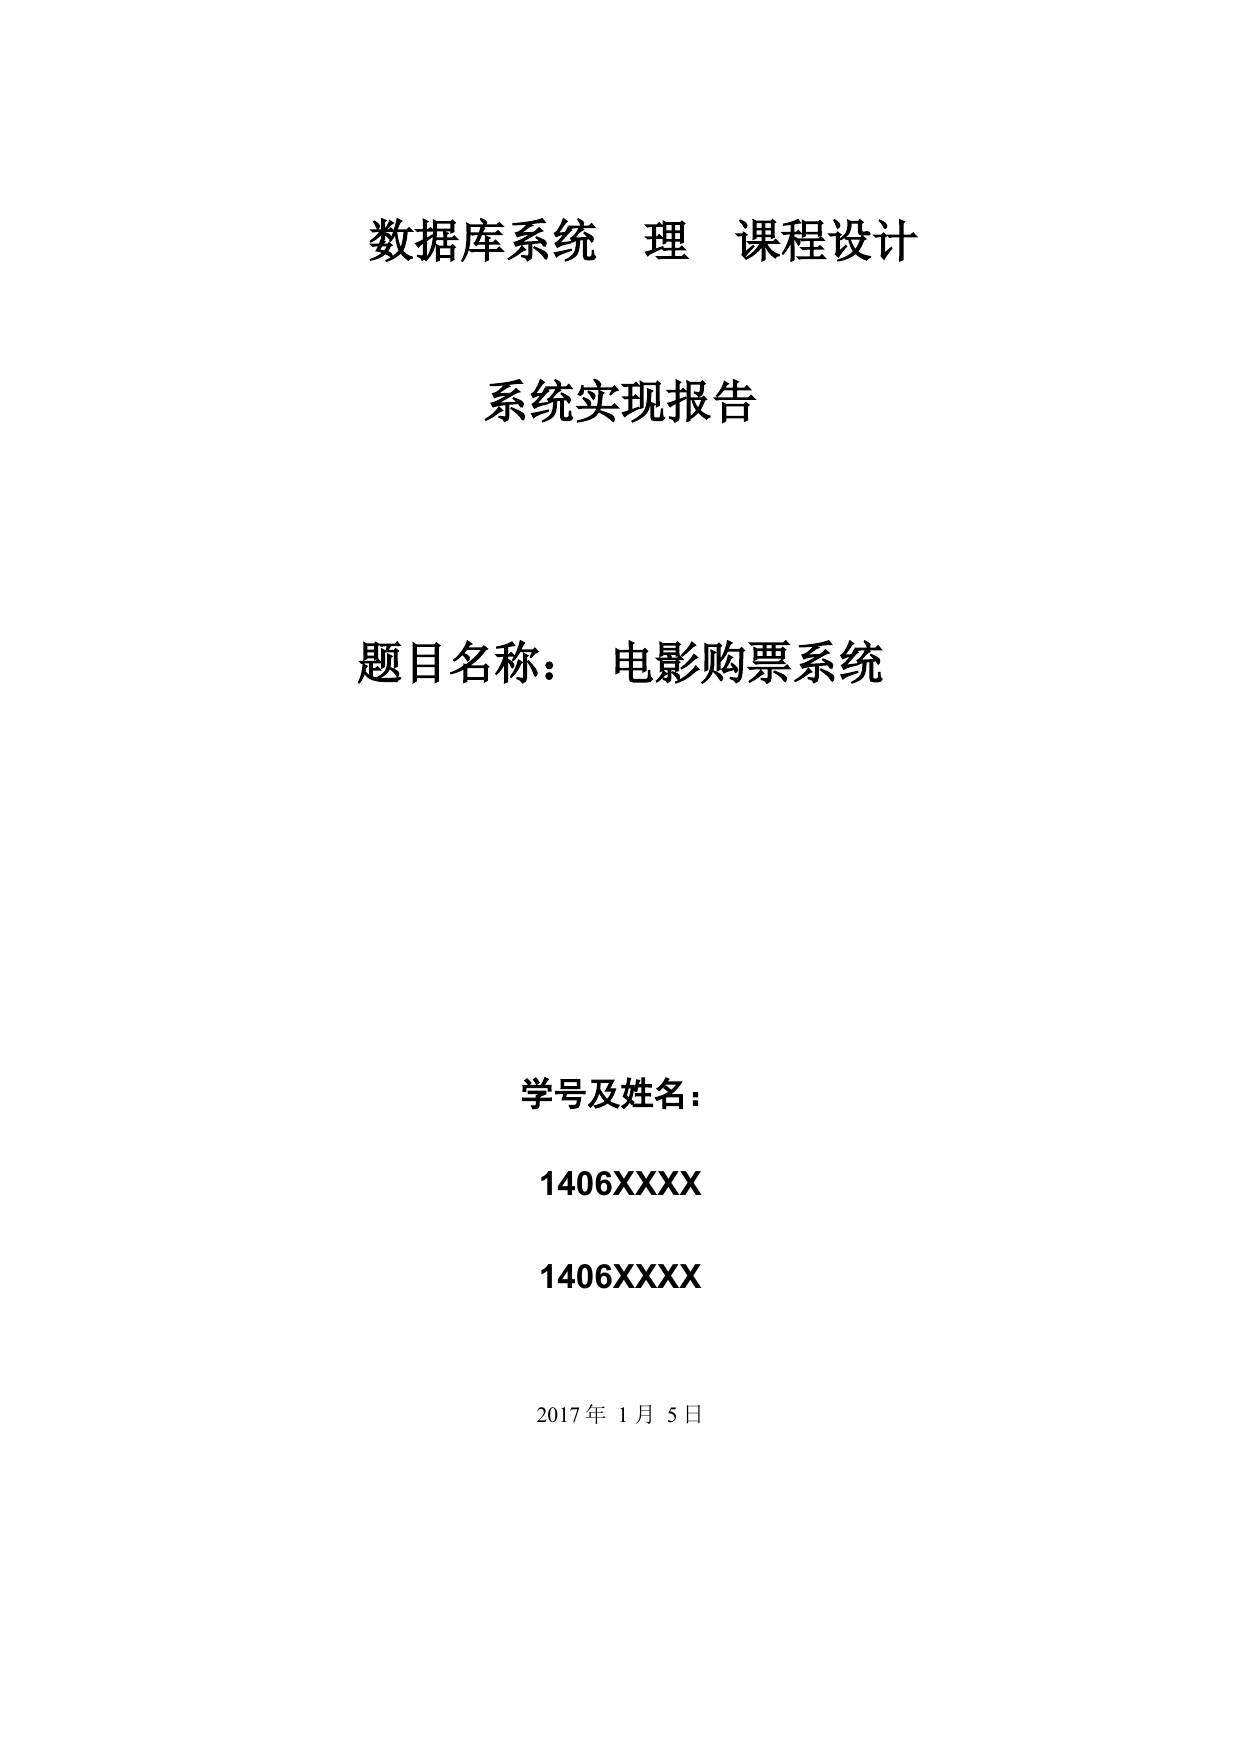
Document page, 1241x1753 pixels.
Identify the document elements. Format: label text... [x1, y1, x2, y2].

subtitle 1406XXXX [187, 1257, 1053, 1296]
subtitle 题目名称： 电影购票系统 [187, 633, 1053, 685]
text 2017年 1 月 5日 [187, 1401, 1053, 1428]
subtitle 系统实现报告 [187, 371, 1053, 424]
subtitle 1406XXXX [187, 1164, 1053, 1203]
subtitle 《数据库系统原理》课程设计 [187, 211, 1053, 263]
subtitle 学号及姓名： [187, 1072, 1053, 1110]
